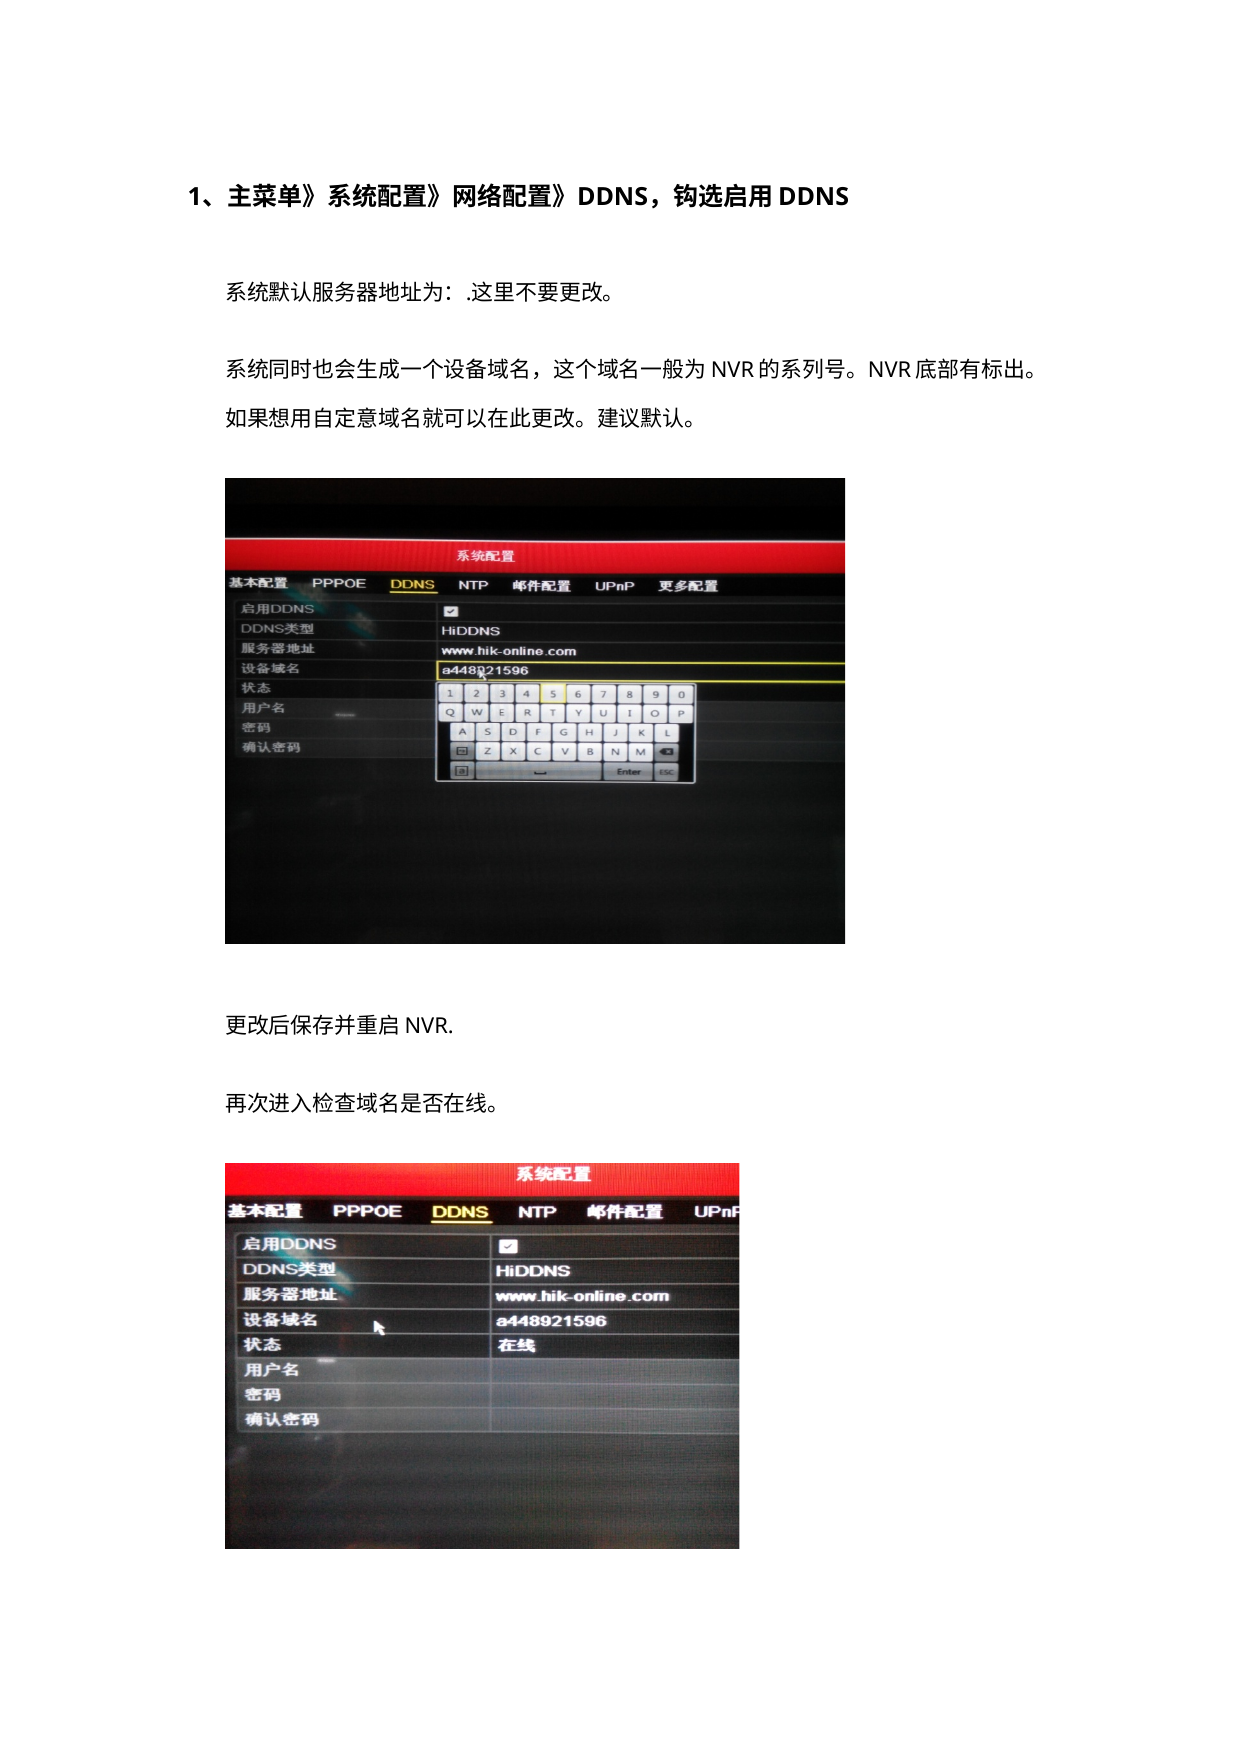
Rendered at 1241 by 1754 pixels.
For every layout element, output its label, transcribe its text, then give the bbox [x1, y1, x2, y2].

text 系统同时也会生成一个设备域名，这个域名一般为NVR的系列号。NVR底部有标出。如果想用自定意域名就可以在此更改。建议默认。 [225, 352, 1053, 433]
text 1、主菜单》系统配置》网络配置》DDNS，钩选启用DDNS [187, 162, 1053, 227]
text 系统默认服务器地址为：.这里不要更改。 [225, 274, 1053, 307]
picture [225, 478, 846, 944]
text 再次进入检查域名是否在线。 [225, 1086, 1053, 1118]
picture [225, 1163, 740, 1549]
text 更改后保存并重启NVR. [225, 1008, 1053, 1041]
